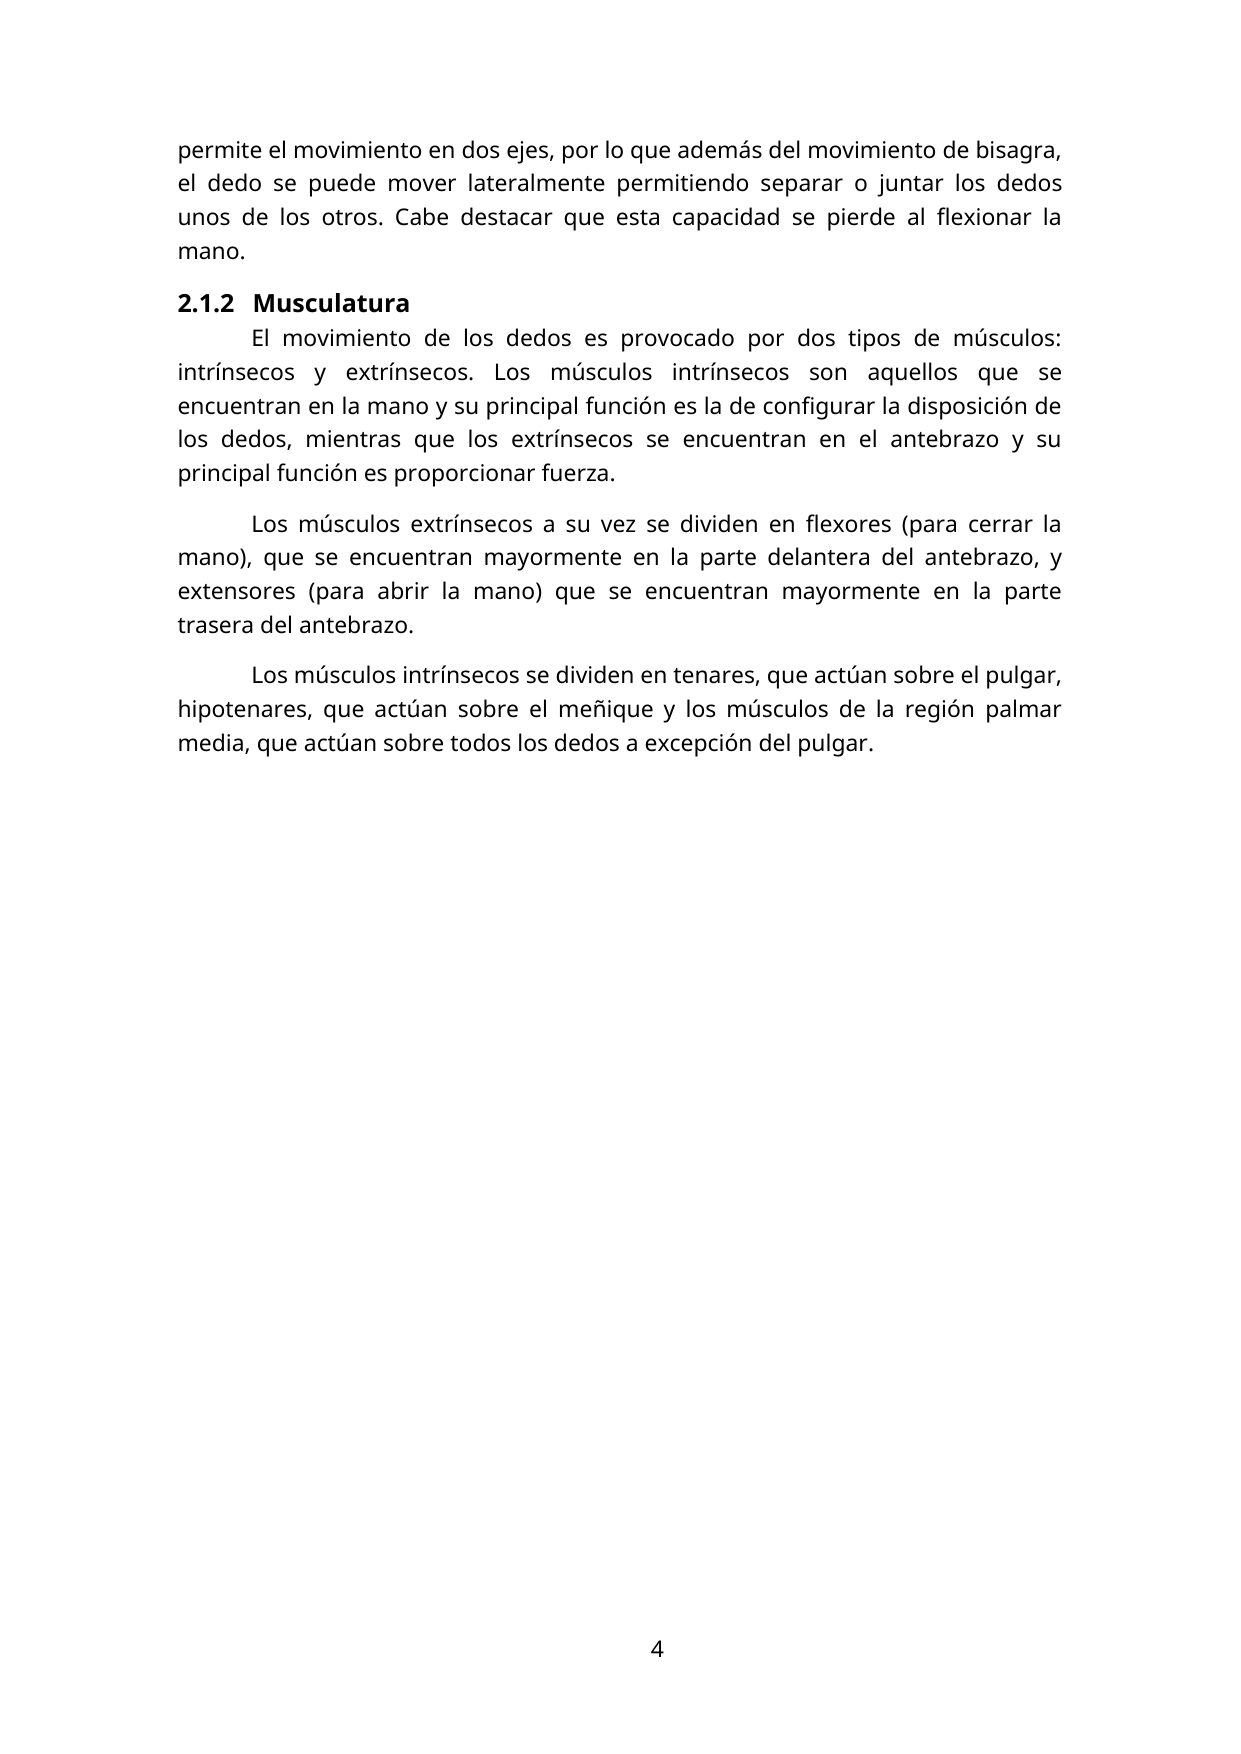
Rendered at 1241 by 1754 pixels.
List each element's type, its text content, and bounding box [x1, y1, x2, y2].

subtitle Musculatura [177, 285, 1063, 319]
text Los músculos intrínsecos se dividen en tenares, que actúan sobre el pulgar, hipotenares, que actúan sobre el meñique y los músculos de la región palmar media, que actúan sobre todos los dedos a excepción del pulgar. [177, 659, 1063, 758]
text Los músculos extrínsecos a su vez se dividen en flexores (para cerrar la mano), que se encuentran mayormente en la parte delantera del antebrazo, y extensores (para abrir la mano) que se encuentran mayormente en la parte trasera del antebrazo. [177, 507, 1063, 640]
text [177, 134, 1063, 266]
text El movimiento de los dedos es provocado por dos tipos de músculos: intrínsecos y extrínsecos. Los músculos intrínsecos son aquellos que se encuentran en la mano y su principal función es la de configurar la disposición de los dedos, mientras que los extrínsecos se encuentran en el antebrazo y su principal función es proporcionar fuerza. [177, 322, 1063, 488]
